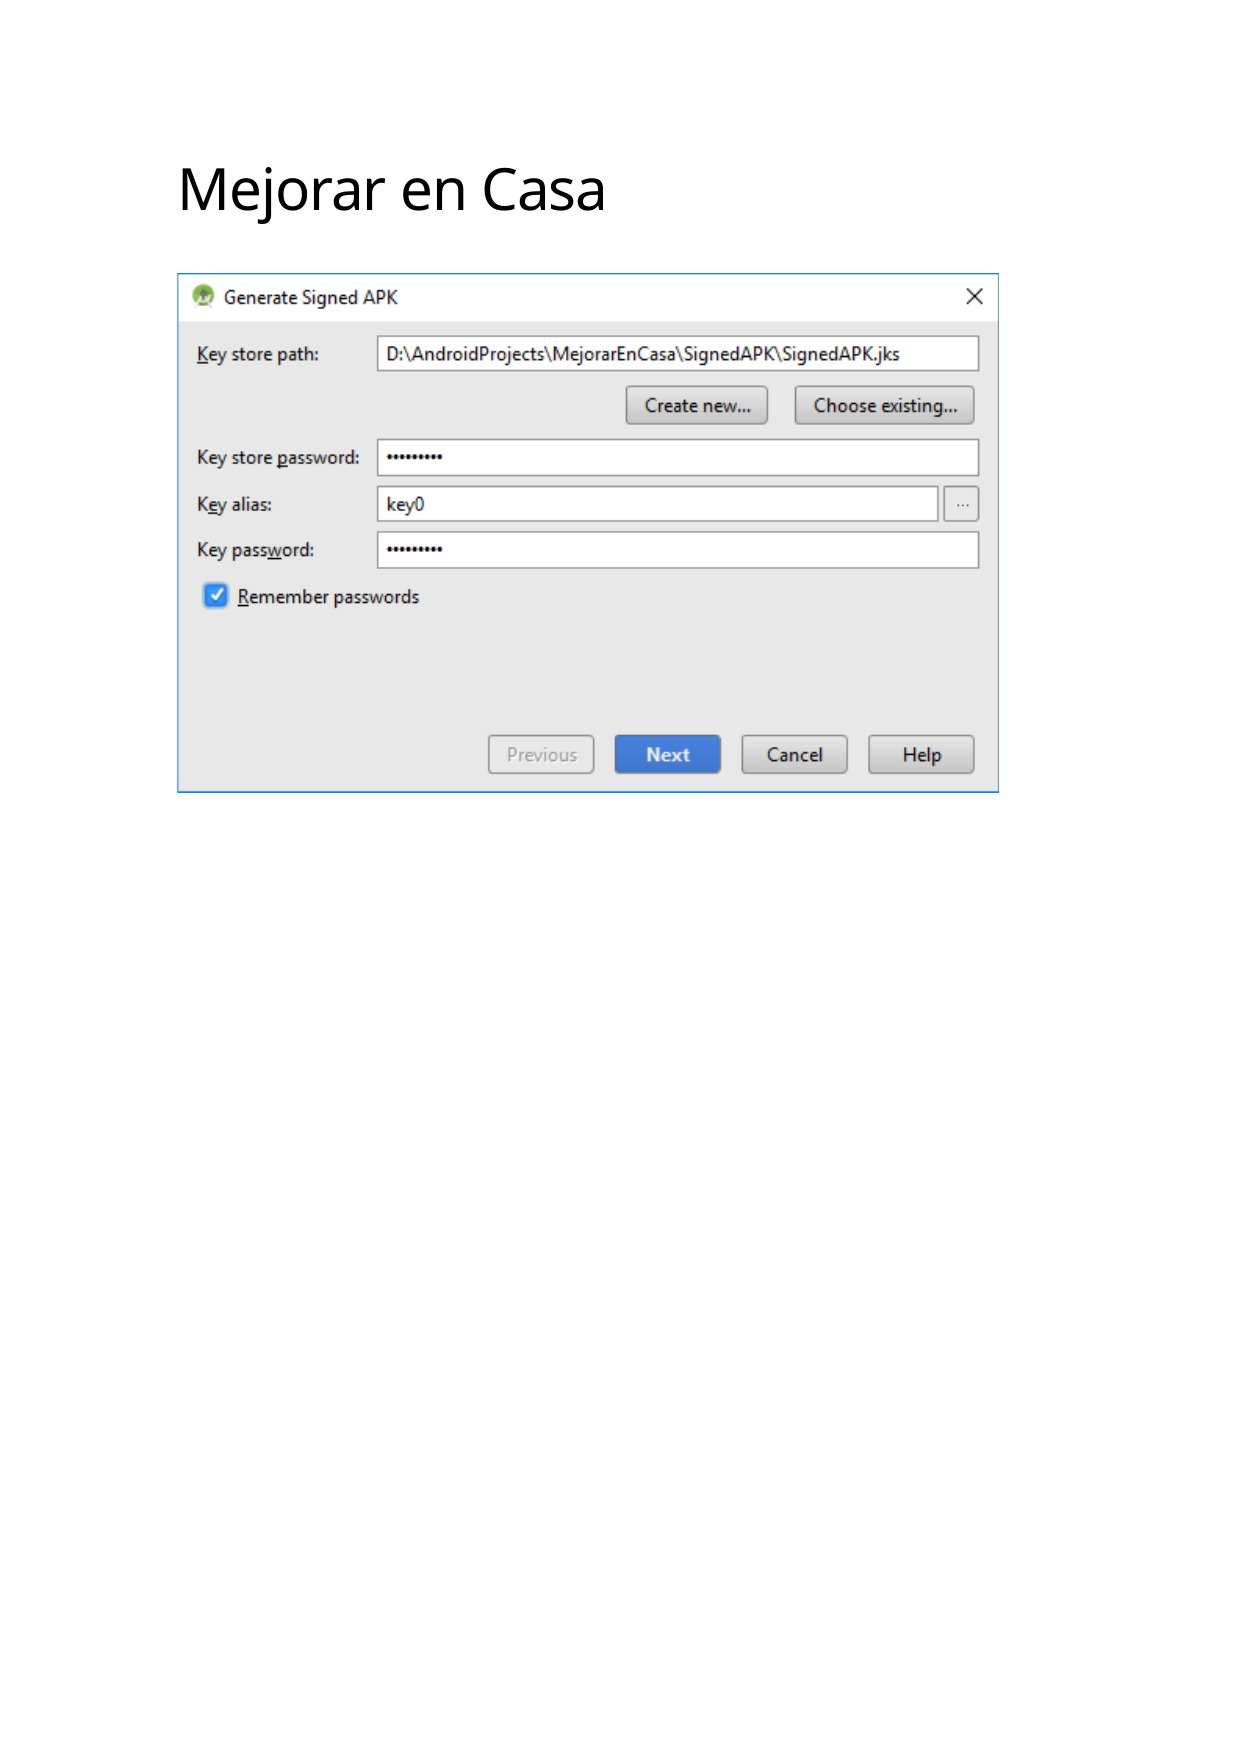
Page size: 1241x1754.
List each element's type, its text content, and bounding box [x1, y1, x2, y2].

picture [177, 273, 999, 793]
title Mejorar en Casa [177, 148, 1063, 227]
